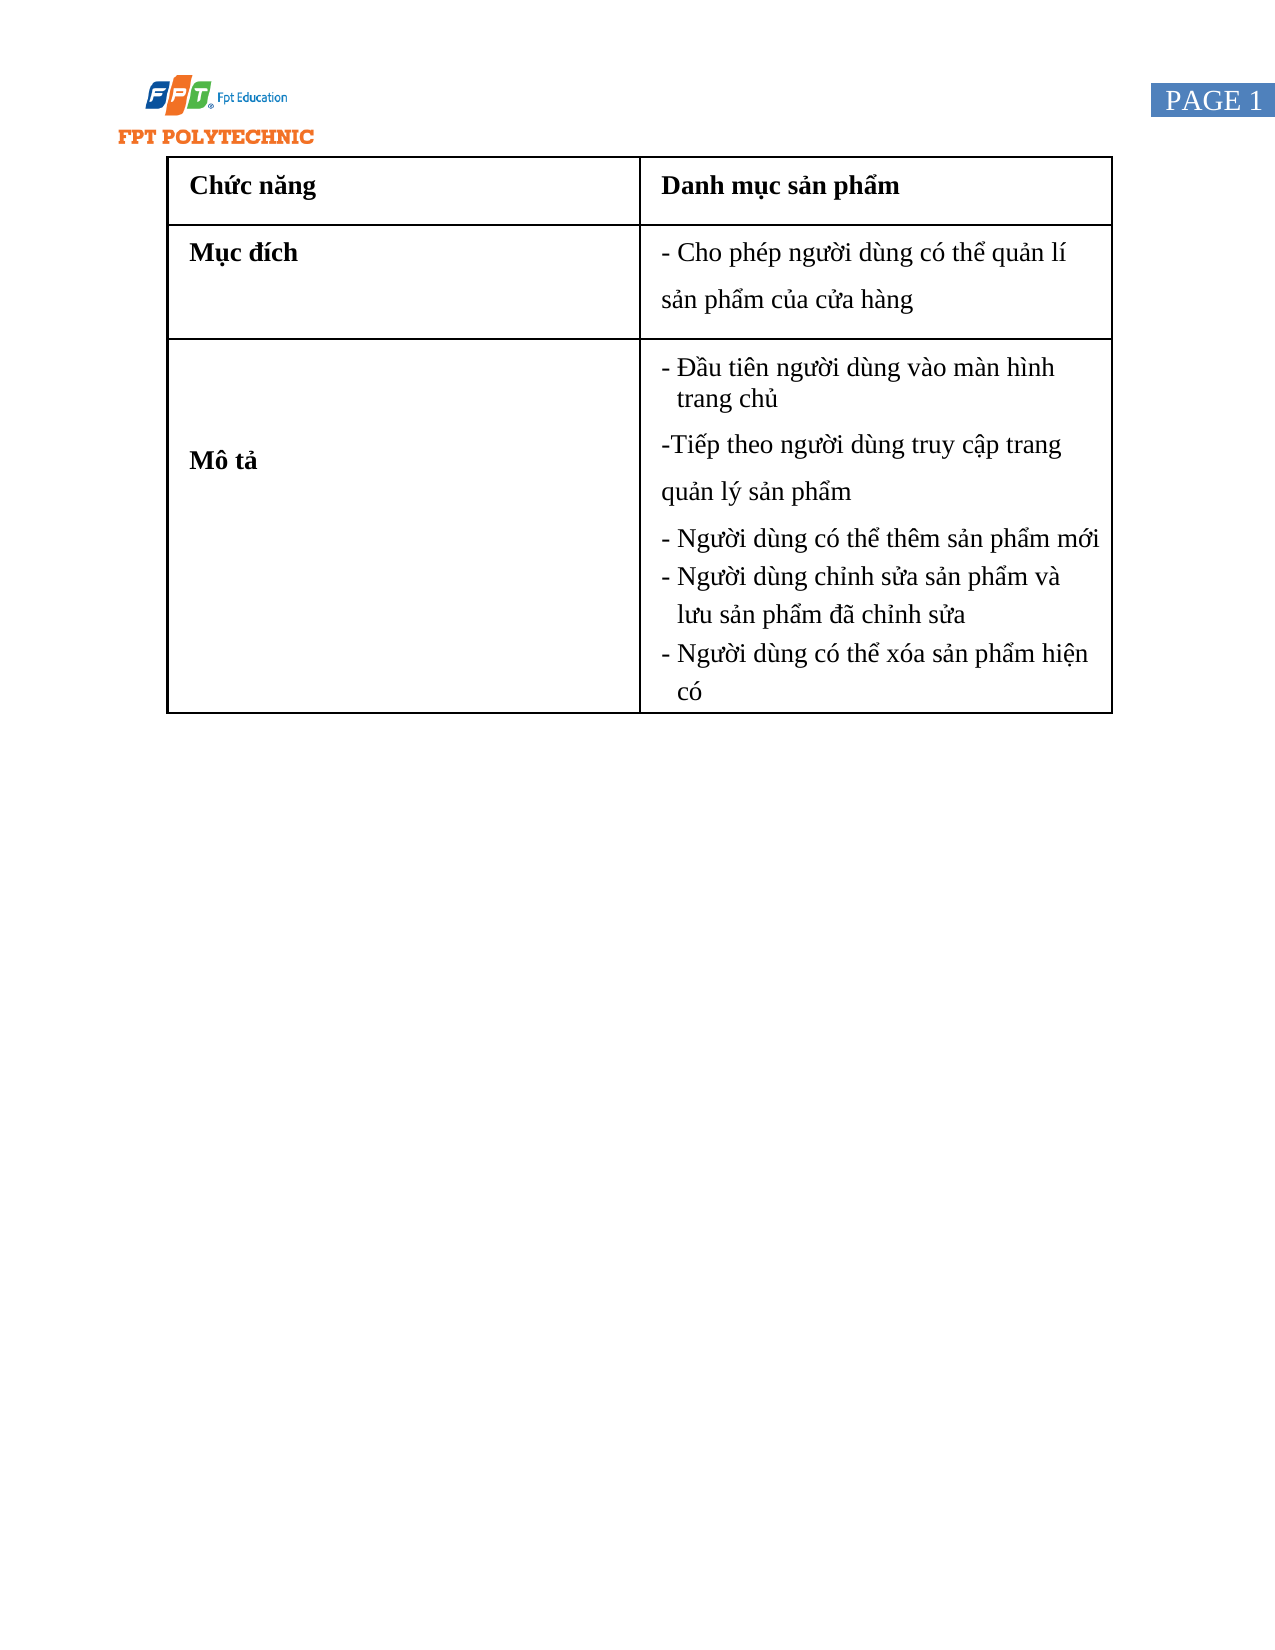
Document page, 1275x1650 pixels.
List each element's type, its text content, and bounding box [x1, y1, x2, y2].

table_cell Đầu tiên người dùng vào màn hình trang chủ -Tiếp theo người dùng truy cập trang quản lý sản phẩm Người dùng có thể thêm sản phẩm mới Người dùng chỉnh sửa sản phẩm và lưu sản phẩm đã chỉnh sửa Người dùng có thể xóa sản phẩm hiện có [641, 340, 1111, 712]
table_cell Mô tả [169, 340, 639, 712]
table_header Chức năng [169, 158, 639, 224]
table_cell Mục đích [169, 226, 639, 338]
picture [118, 75, 314, 144]
table_header Danh mục sản phẩm [641, 158, 1111, 224]
table_cell - Cho phép người dùng có thể quản lí sản phẩm của cửa hàng [641, 226, 1111, 338]
